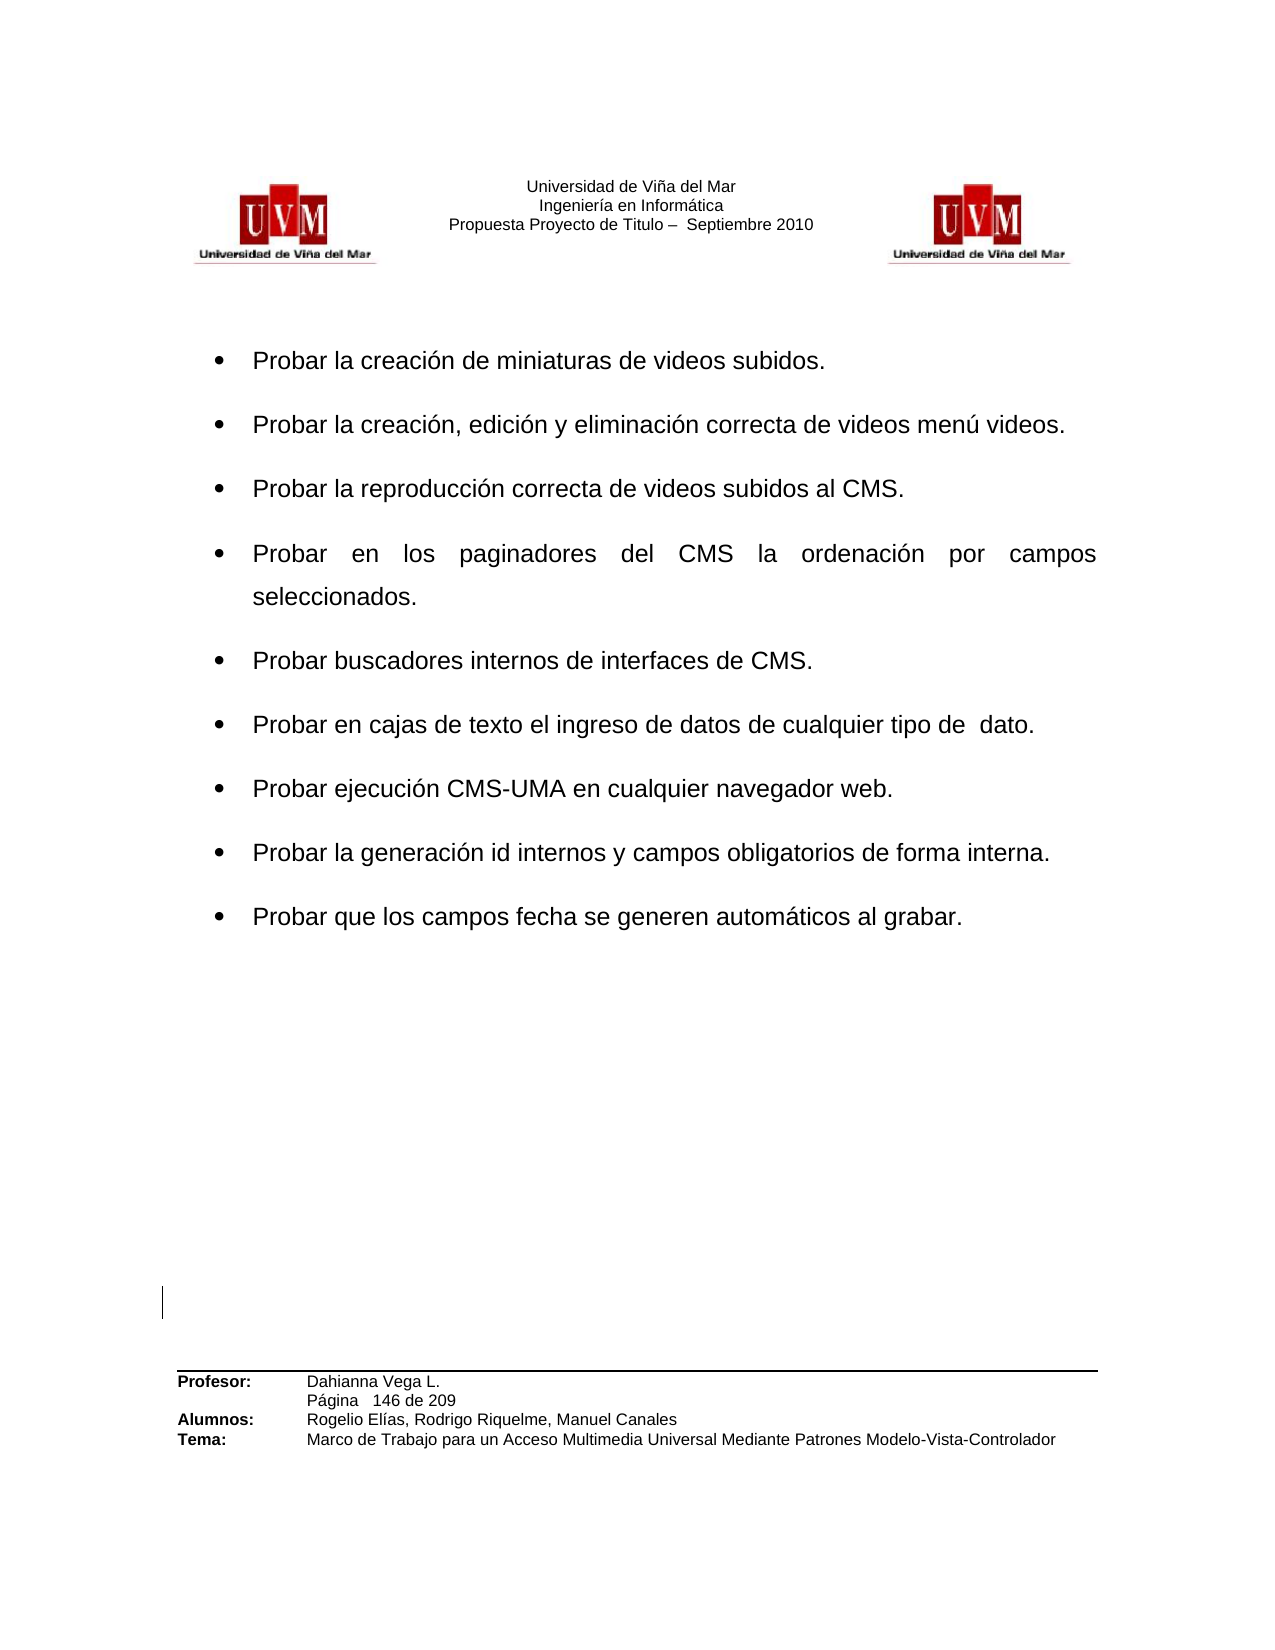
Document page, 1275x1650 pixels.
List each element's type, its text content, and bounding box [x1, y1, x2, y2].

list Probar que los campos fecha se generen automáticos al grabar. [215, 902, 1098, 931]
list Probar la creación, edición y eliminación correcta de videos menú videos. [215, 410, 1098, 439]
list Probar en cajas de texto el ingreso de datos de cualquier tipo de dato. [215, 710, 1098, 739]
list Probar la reproducción correcta de videos subidos al CMS. [215, 474, 1098, 503]
list Probar en los paginadores del CMS la ordenación por campos seleccionados. [215, 538, 1098, 611]
picture [177, 176, 390, 267]
picture [871, 176, 1084, 267]
list Probar ejecución CMS-UMA en cualquier navegador web. [215, 774, 1098, 803]
list Probar buscadores internos de interfaces de CMS. [215, 646, 1098, 674]
list Probar la creación de miniaturas de videos subidos. [215, 346, 1098, 375]
list Probar la generación id internos y campos obligatorios de forma interna. [215, 838, 1098, 867]
